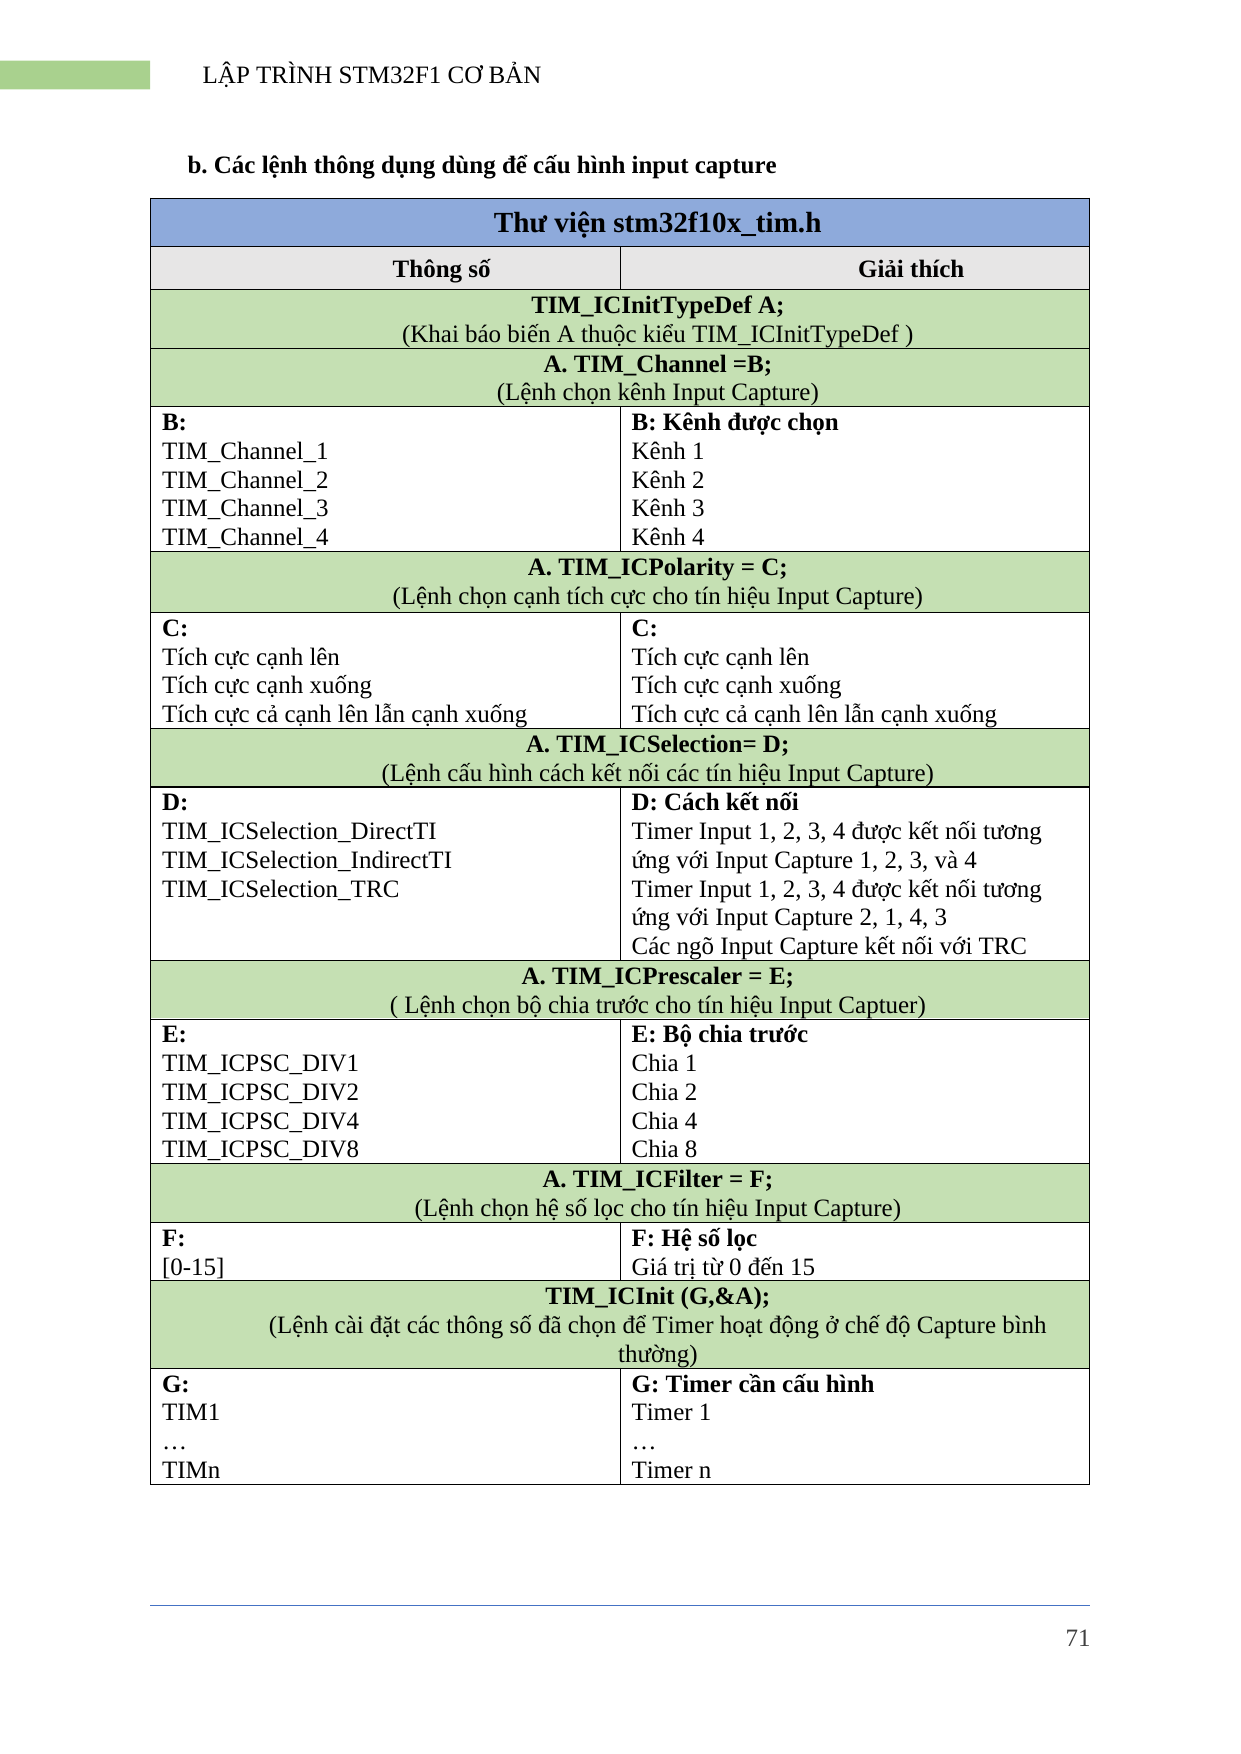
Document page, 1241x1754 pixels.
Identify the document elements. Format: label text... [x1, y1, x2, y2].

table_cell TIM_ICInitTypeDef A; (Khai báo biến A thuộc kiểu TIM_ICInitTypeDef ) [151, 290, 1089, 348]
table_cell D: TIM_ICSelection_DirectTI TIM_ICSelection_IndirectTI TIM_ICSelection_TRC [151, 788, 620, 960]
table_cell C: Tích cực cạnh lên Tích cực cạnh xuống Tích cực cả cạnh lên lẫn cạnh xuống [621, 613, 1089, 728]
text b. Các lệnh thông dụng dùng để cấu hình input capture [150, 150, 1090, 179]
table_cell A. TIM_ICPrescaler = E; ( Lệnh chọn bộ chia trước cho tín hiệu Input Captuer) [151, 961, 1089, 1018]
table_cell E: TIM_ICPSC_DIV1 TIM_ICPSC_DIV2 TIM_ICPSC_DIV4 TIM_ICPSC_DIV8 [151, 1020, 620, 1163]
table_cell A. TIM_ICPolarity = C; (Lệnh chọn cạnh tích cực cho tín hiệu Input Capture) [151, 552, 1089, 612]
table_cell E: Bộ chia trước Chia 1 Chia 2 Chia 4 Chia 8 [621, 1020, 1089, 1163]
table_cell F: [0-15] [151, 1223, 620, 1280]
table_cell A. TIM_ICSelection= D; (Lệnh cấu hình cách kết nối các tín hiệu Input Capture) [151, 729, 1089, 786]
table_cell C: Tích cực cạnh lên Tích cực cạnh xuống Tích cực cả cạnh lên lẫn cạnh xuống [151, 613, 620, 728]
table_cell B: TIM_Channel_1 TIM_Channel_2 TIM_Channel_3 TIM_Channel_4 [151, 407, 620, 551]
table_cell A. TIM_ICFilter = F; (Lệnh chọn hệ số lọc cho tín hiệu Input Capture) [151, 1164, 1089, 1222]
table_cell B: Kênh được chọn Kênh 1 Kênh 2 Kênh 3 Kênh 4 [621, 407, 1089, 551]
table_cell G: Timer cần cấu hình Timer 1 … Timer n [621, 1369, 1089, 1484]
table_cell F: Hệ số lọc Giá trị từ 0 đến 15 [621, 1223, 1089, 1280]
table_cell G: TIM1 … TIMn [151, 1369, 620, 1484]
table_cell TIM_ICInit (G,&A); (Lệnh cài đặt các thông số đã chọn để Timer hoạt động ở chế độ Capture bình thường) [151, 1281, 1089, 1368]
table_cell D: Cách kết nối Timer Input 1, 2, 3, 4 được kết nối tương ứng với Input Capture 1, 2, 3, và 4 Timer Input 1, 2, 3, 4 được kết nối tương ứng với Input Capture 2, 1, 4, 3 Các ngõ Input Capture kết nối với TRC [621, 788, 1089, 960]
table_cell Giải thích [621, 247, 1089, 289]
table_header Thư viện stm32f10x_tim.h [151, 199, 1089, 246]
table_cell A. TIM_Channel =B; (Lệnh chọn kênh Input Capture) [151, 349, 1089, 406]
table_cell Thông số [151, 247, 620, 289]
